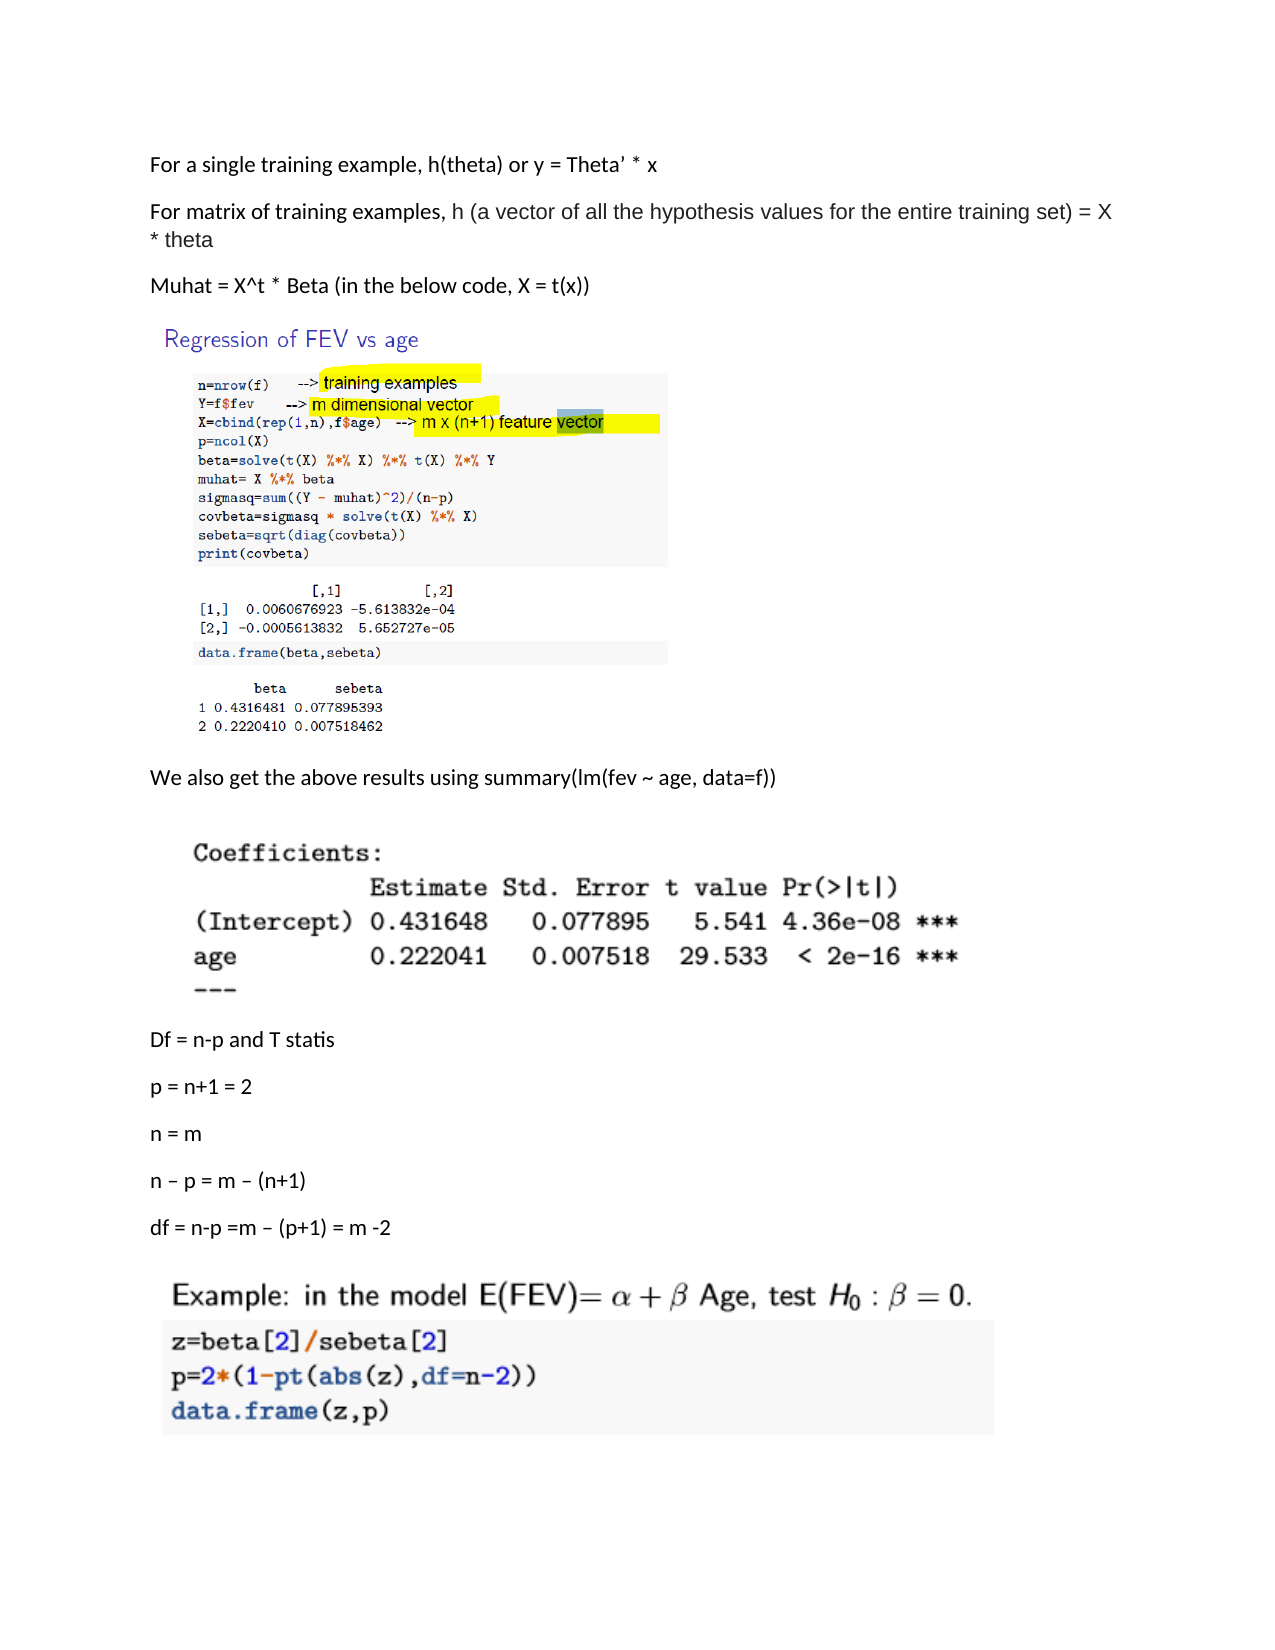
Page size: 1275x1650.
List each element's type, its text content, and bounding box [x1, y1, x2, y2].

text For a single training example, h(theta) or y = Theta’ * x [150, 150, 1125, 178]
text n – p = m – (n+1) [150, 1166, 1125, 1194]
text p = n+1 = 2 [150, 1072, 1125, 1100]
text For matrix of training examples, h (a vector of all the hypothesis values for the entire training set) = X * theta [150, 197, 1125, 252]
text Df = n-p and T statis [150, 1025, 1125, 1053]
text df = n-p =m – (p+1) = m -2 [150, 1213, 1125, 1241]
picture [150, 317, 668, 744]
text n = m [150, 1119, 1125, 1147]
text Muhat = X^t * Beta (in the below code, X = t(x)) [150, 271, 1125, 299]
text We also get the above results using summary(lm(fev ~ age, data=f)) [150, 763, 1125, 791]
picture [150, 1259, 994, 1440]
picture [150, 809, 968, 1007]
